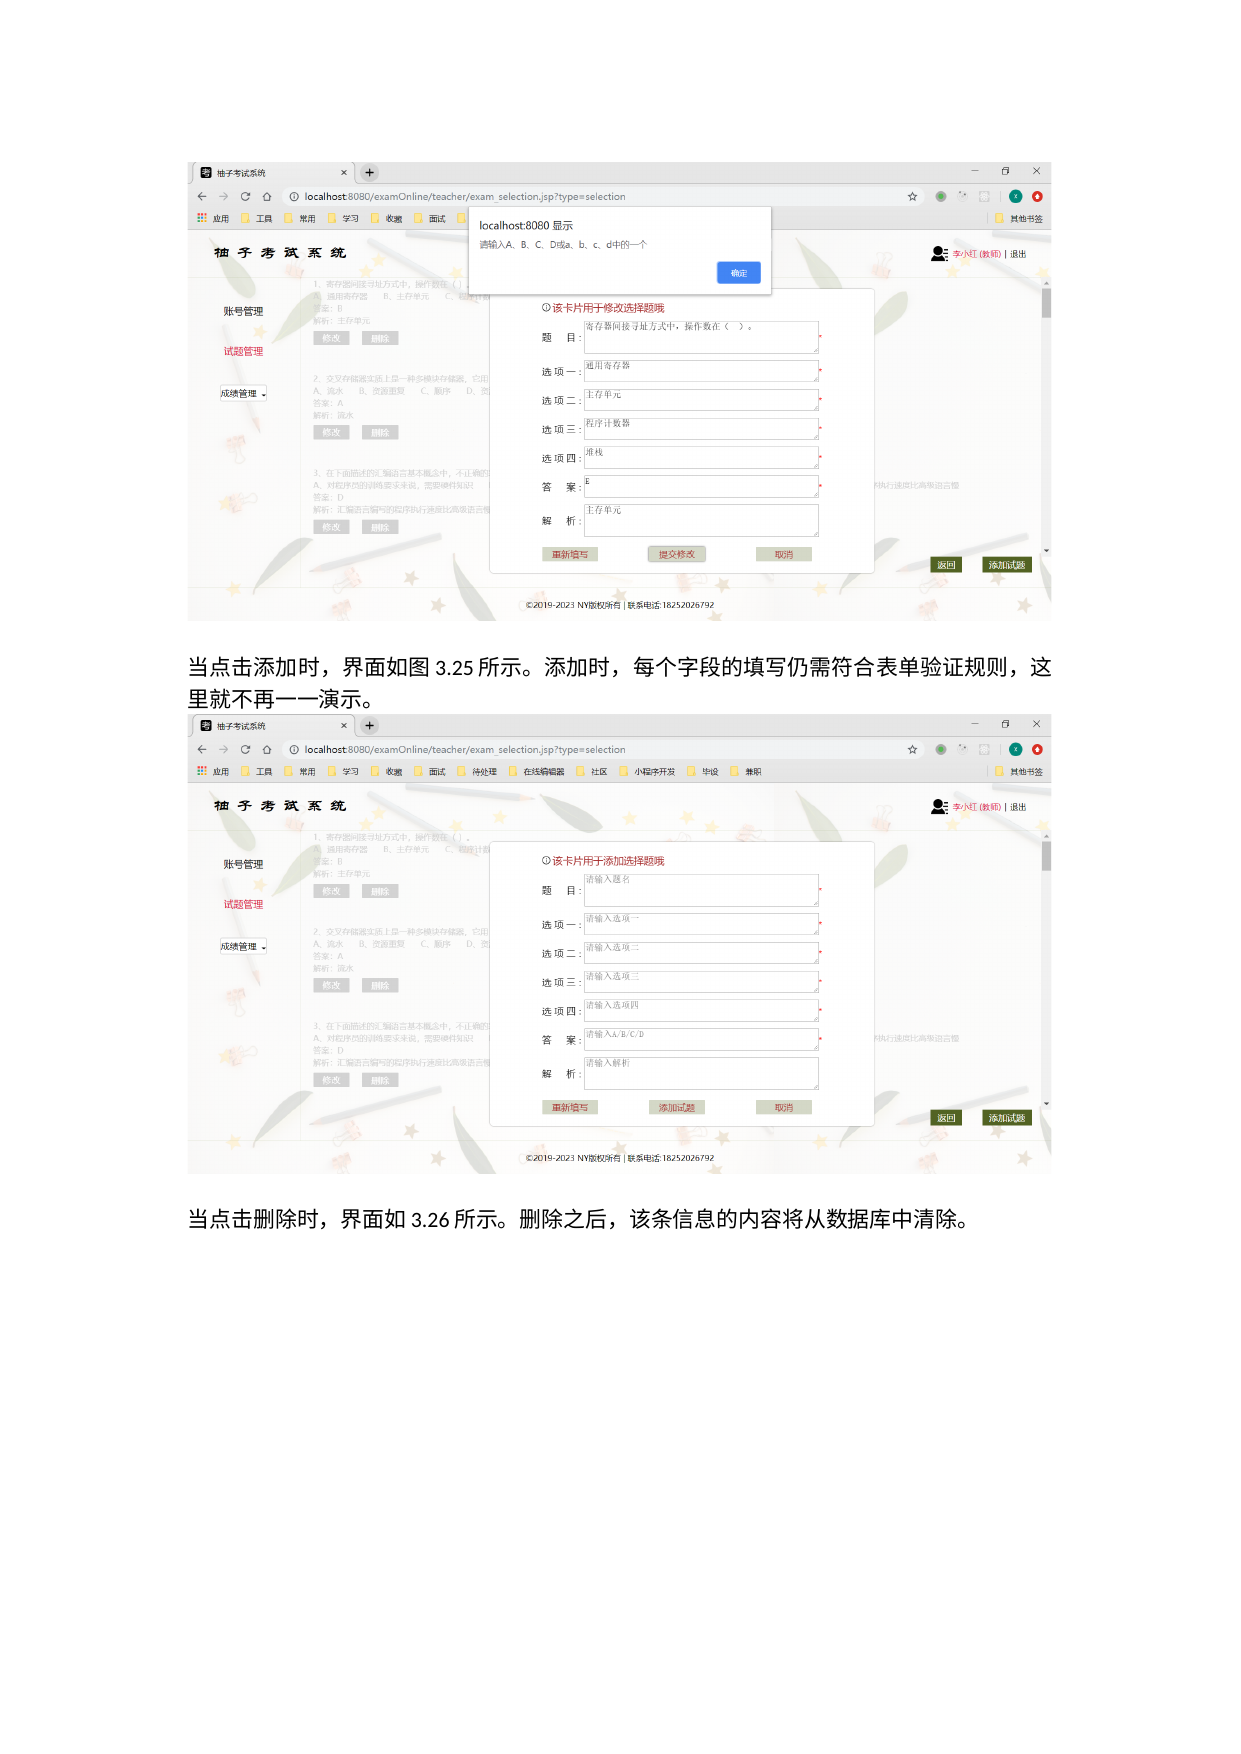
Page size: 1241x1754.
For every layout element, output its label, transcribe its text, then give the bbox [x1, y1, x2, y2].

list 当点击删除时，界面如3.26所示。删除之后，该条信息的内容将从数据库中清除。 [187, 1202, 1053, 1234]
picture [187, 714, 1052, 1174]
picture [187, 162, 1052, 621]
list 当点击添加时，界面如图3.25所示。添加时，每个字段的填写仍需符合表单验证规则，这里就不再一一演示。 [187, 649, 1053, 714]
